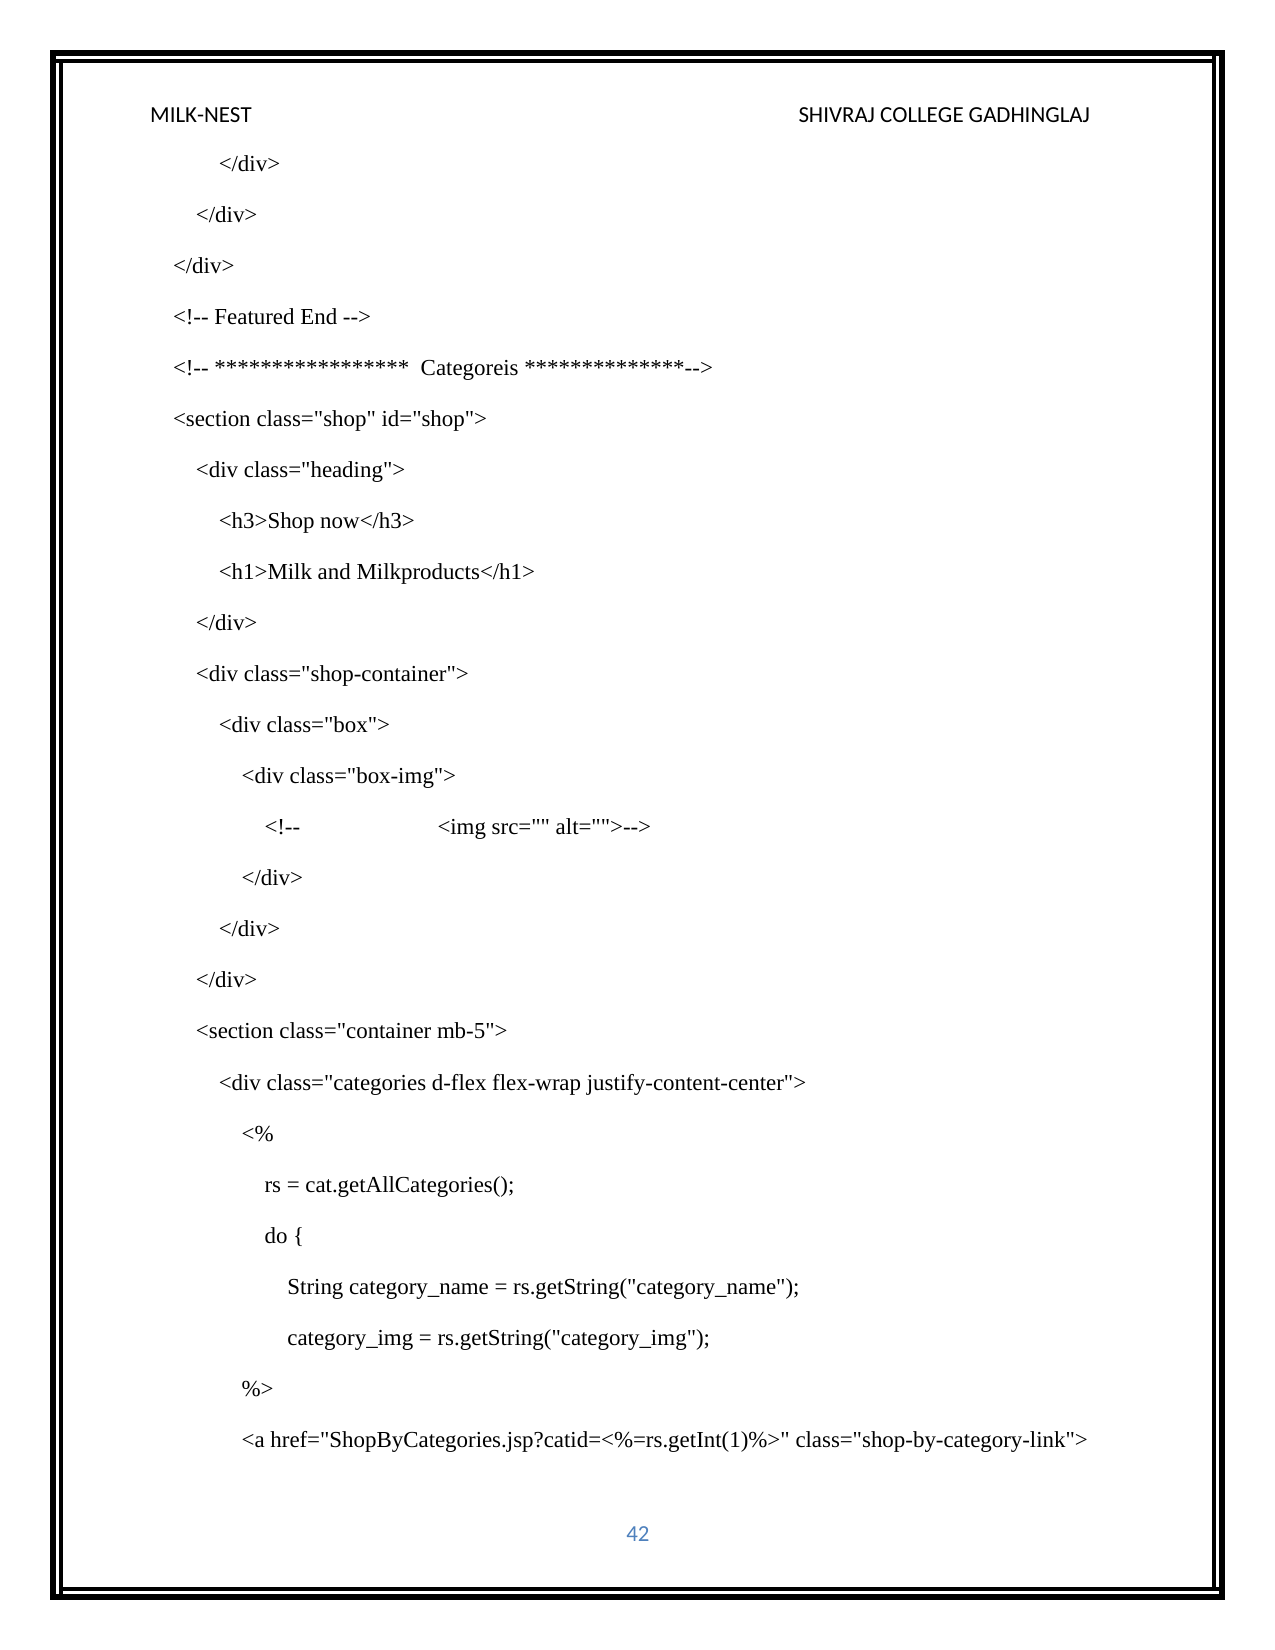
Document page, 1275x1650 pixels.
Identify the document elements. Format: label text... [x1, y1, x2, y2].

text <!-- ***************** Categoreis **************--> [150, 354, 1125, 380]
text <a href="ShopByCategories.jsp?catid=<%=rs.getInt(1)%>" class="shop-by-category-link"> [150, 1426, 1125, 1452]
text <div class="heading"> [150, 456, 1125, 482]
text <div class="shop-container"> [150, 660, 1125, 687]
text rs = cat.getAllCategories(); [150, 1171, 1125, 1197]
text <h3>Shop now</h3> [150, 507, 1125, 533]
text <!-- Featured End --> [150, 303, 1125, 329]
text <div class="categories d-flex flex-wrap justify-content-center"> [150, 1069, 1125, 1095]
text <!-- <img src="" alt="">--> [150, 813, 1125, 840]
text <section class="container mb-5"> [150, 1018, 1125, 1044]
text </div> [150, 150, 1125, 176]
text category_img = rs.getString("category_img"); [150, 1324, 1125, 1350]
text </div> [150, 916, 1125, 942]
text %> [150, 1375, 1125, 1401]
text </div> [150, 252, 1125, 278]
text </div> [150, 864, 1125, 891]
text </div> [150, 609, 1125, 636]
text <div class="box-img"> [150, 762, 1125, 789]
text </div> [150, 201, 1125, 227]
text do { [150, 1222, 1125, 1248]
text <section class="shop" id="shop"> [150, 405, 1125, 431]
text <% [150, 1120, 1125, 1146]
text <h1>Milk and Milkproducts</h1> [150, 558, 1125, 584]
text String category_name = rs.getString("category_name"); [150, 1273, 1125, 1299]
text <div class="box"> [150, 711, 1125, 738]
text </div> [150, 967, 1125, 993]
